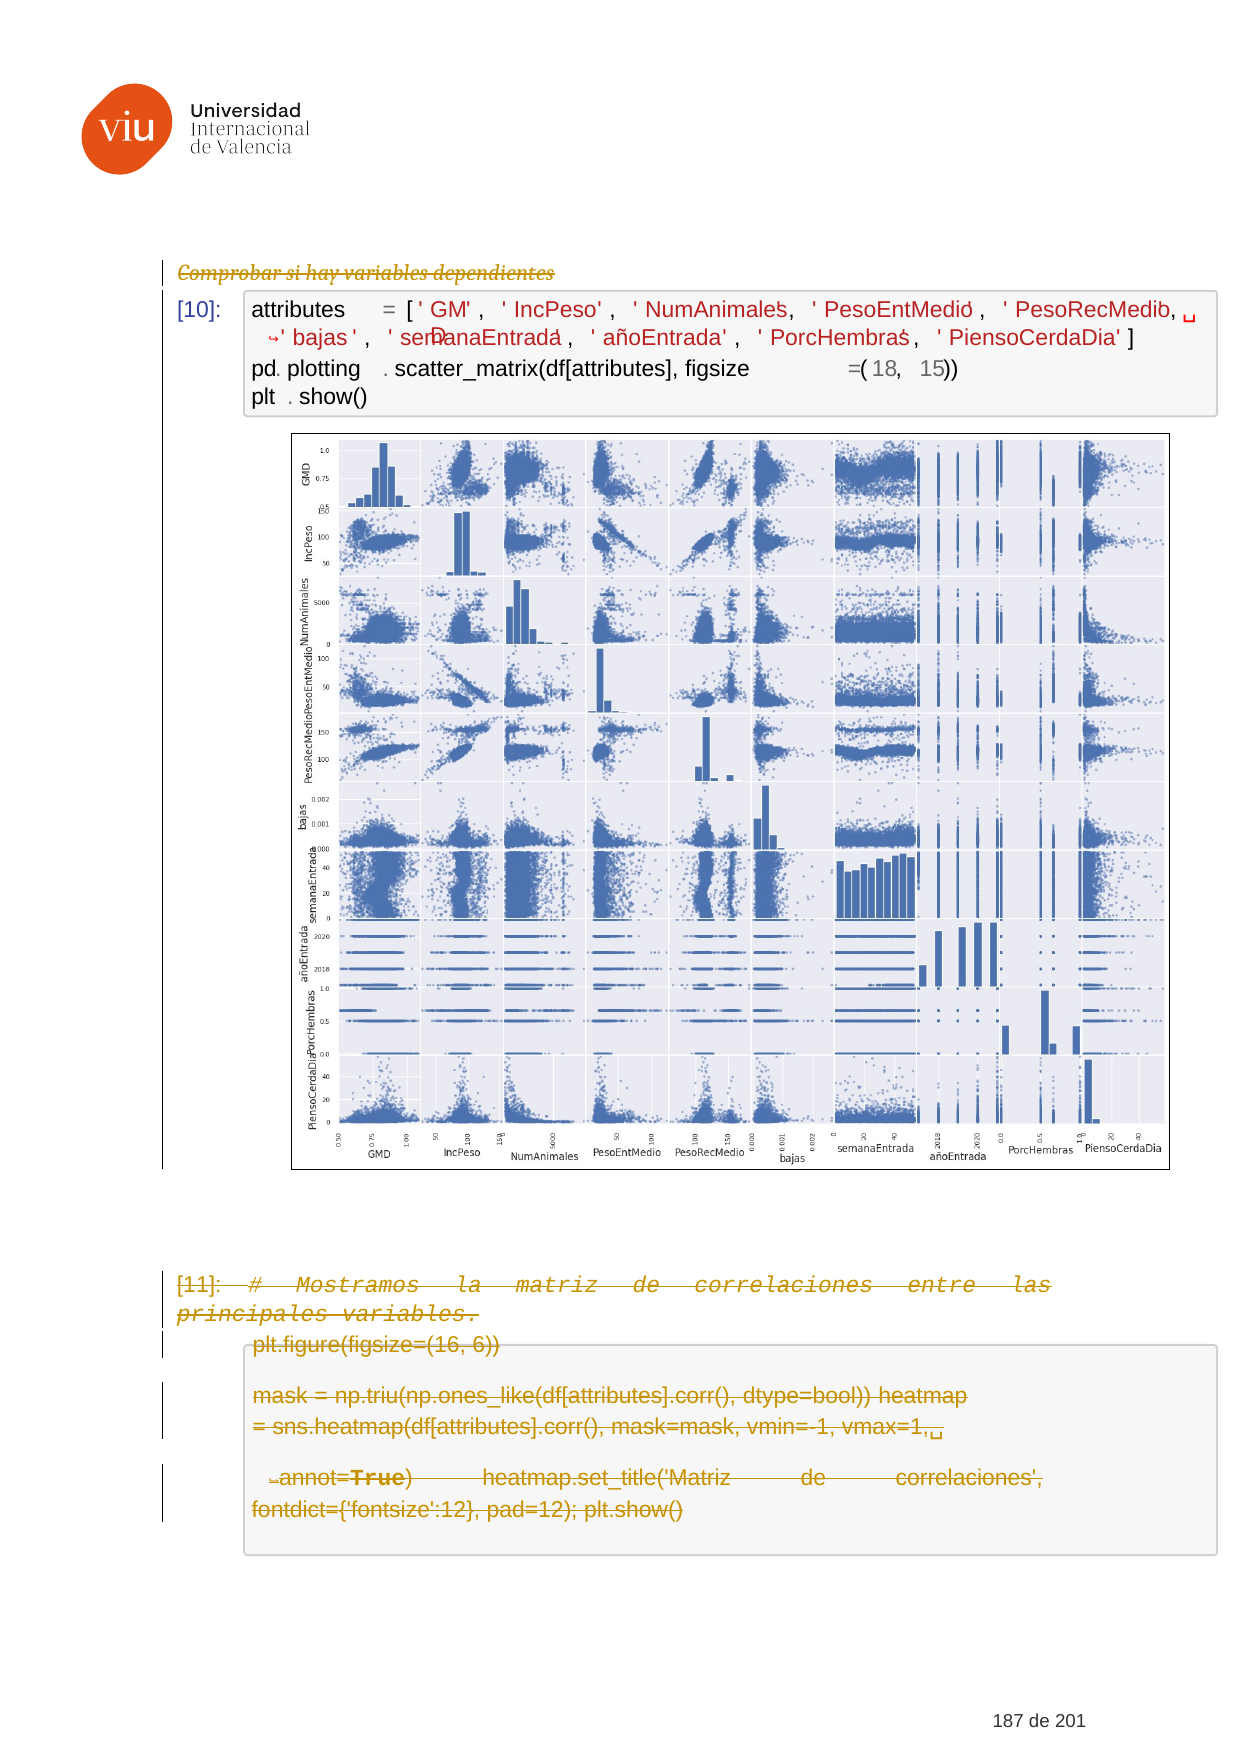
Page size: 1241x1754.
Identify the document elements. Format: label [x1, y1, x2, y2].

picture [292, 434, 1169, 1169]
picture [60, 62, 330, 197]
